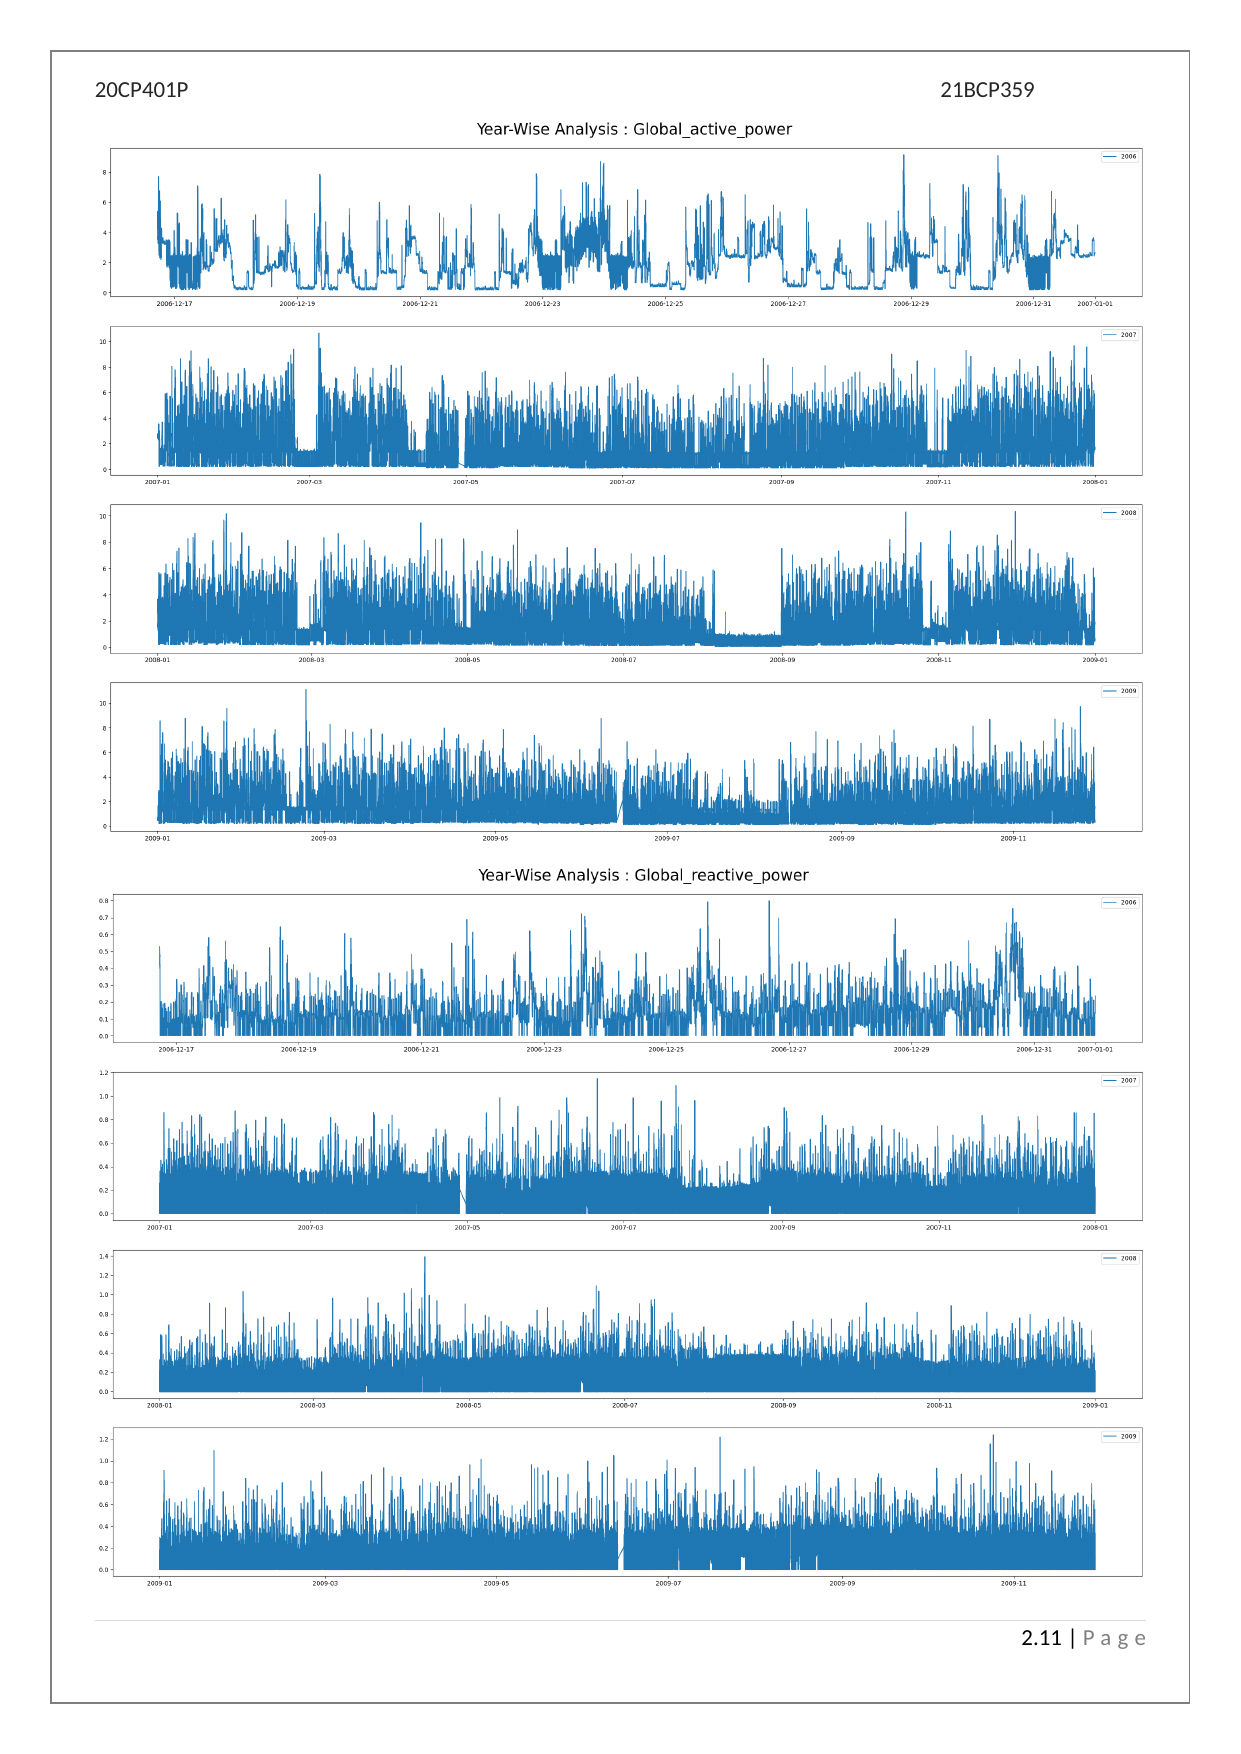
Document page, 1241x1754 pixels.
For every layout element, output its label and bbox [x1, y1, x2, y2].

picture [94, 118, 1146, 846]
picture [94, 864, 1146, 1591]
